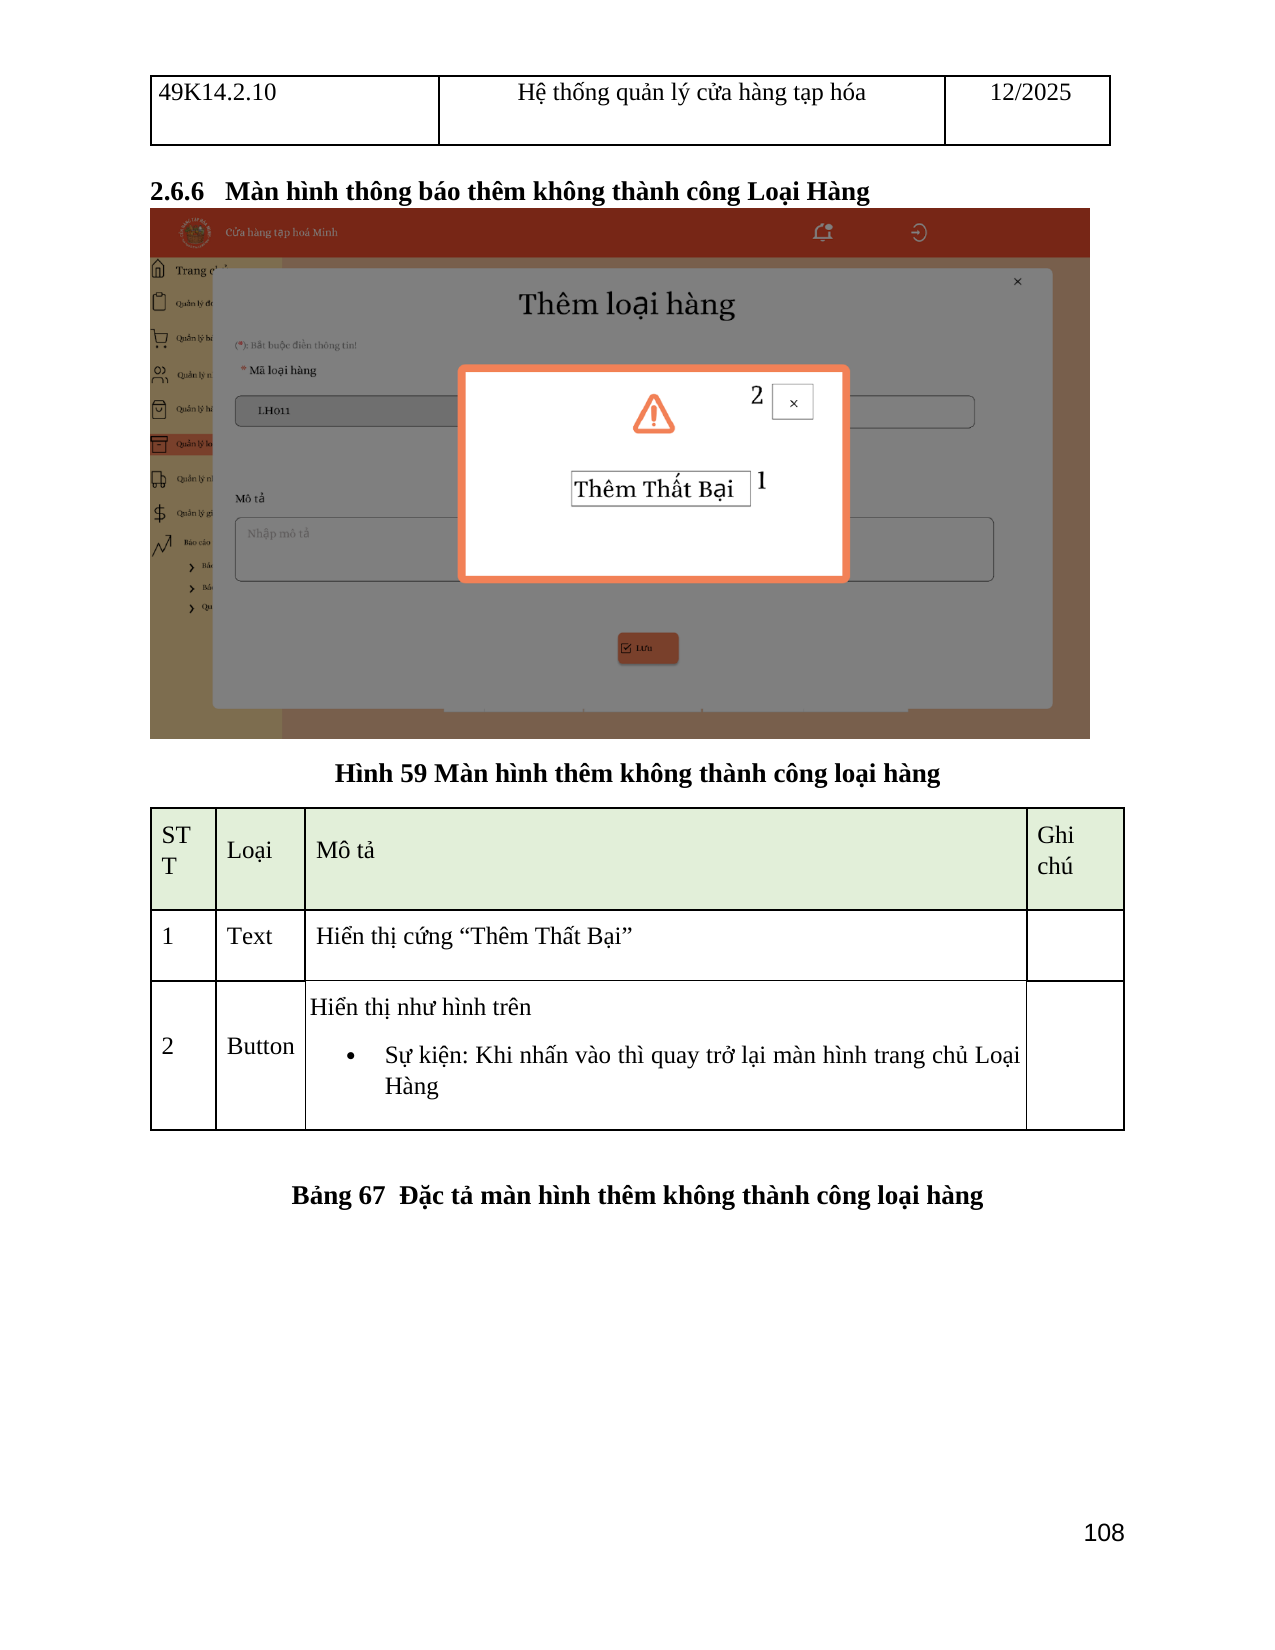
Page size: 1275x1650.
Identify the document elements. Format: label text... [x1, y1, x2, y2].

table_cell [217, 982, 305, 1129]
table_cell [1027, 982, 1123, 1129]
subtitle Màn hình thông báo thêm không thành công Loại Hàng [150, 174, 1125, 206]
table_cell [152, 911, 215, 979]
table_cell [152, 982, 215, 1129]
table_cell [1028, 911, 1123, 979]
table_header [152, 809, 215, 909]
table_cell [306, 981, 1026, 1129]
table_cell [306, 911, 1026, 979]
text Hình 59 Màn hình thêm không thành công loại hàng [150, 757, 1125, 788]
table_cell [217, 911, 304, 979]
picture [150, 208, 1090, 739]
text Bảng 67 Đặc tả màn hình thêm không thành công loại hàng [150, 1179, 1125, 1210]
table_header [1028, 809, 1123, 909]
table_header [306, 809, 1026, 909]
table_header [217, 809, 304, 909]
